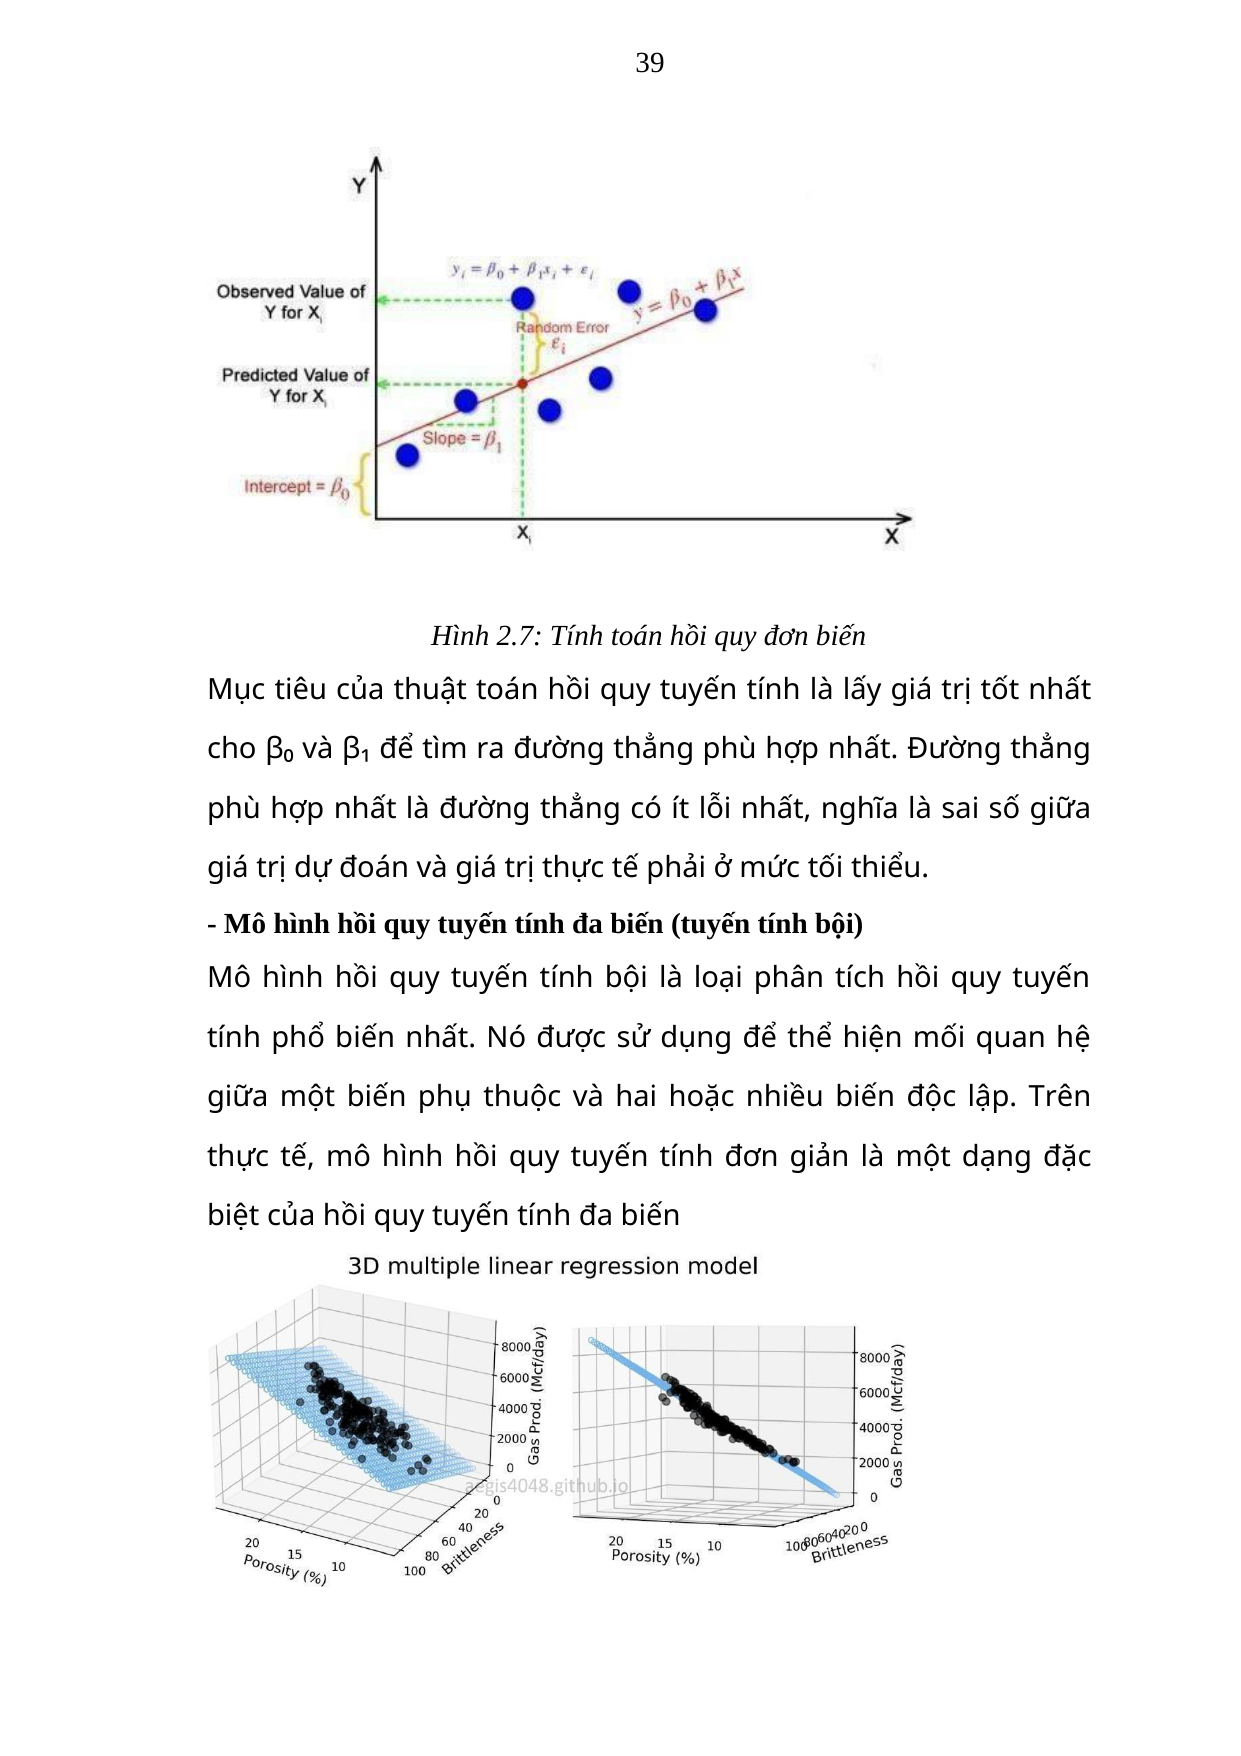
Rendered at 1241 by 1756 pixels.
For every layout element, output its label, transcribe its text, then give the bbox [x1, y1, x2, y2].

picture [206, 147, 918, 551]
text Mục tiêu của thuật toán hồi quy tuyến tính là lấy giá trị tốt nhất cho β₀ và β₁ để tìm ra đường thẳng phù hợp nhất. Đường thẳng phù hợp nhất là đường thẳng có ít lỗi nhất, nghĩa là sai số giữa giá trị dự đoán và giá trị thực tế phải ở mức tối thiểu. [207, 668, 1092, 886]
picture [206, 1253, 907, 1587]
text Hình 2.7: Tính toán hồi quy đơn biến [207, 618, 1092, 651]
text Mô hình hồi quy tuyến tính bội là loại phân tích hồi quy tuyến tính phổ biến nhất. Nó được sử dụng để thể hiện mối quan hệ giữa một biến phụ thuộc và hai hoặc nhiều biến độc lập. Trên thực tế, mô hình hồi quy tuyến tính đơn giản là một dạng đặc biệt của hồi quy tuyến tính đa biến [207, 956, 1092, 1234]
text - Mô hình hồi quy tuyến tính đa biến (tuyến tính bội) [207, 906, 1092, 940]
